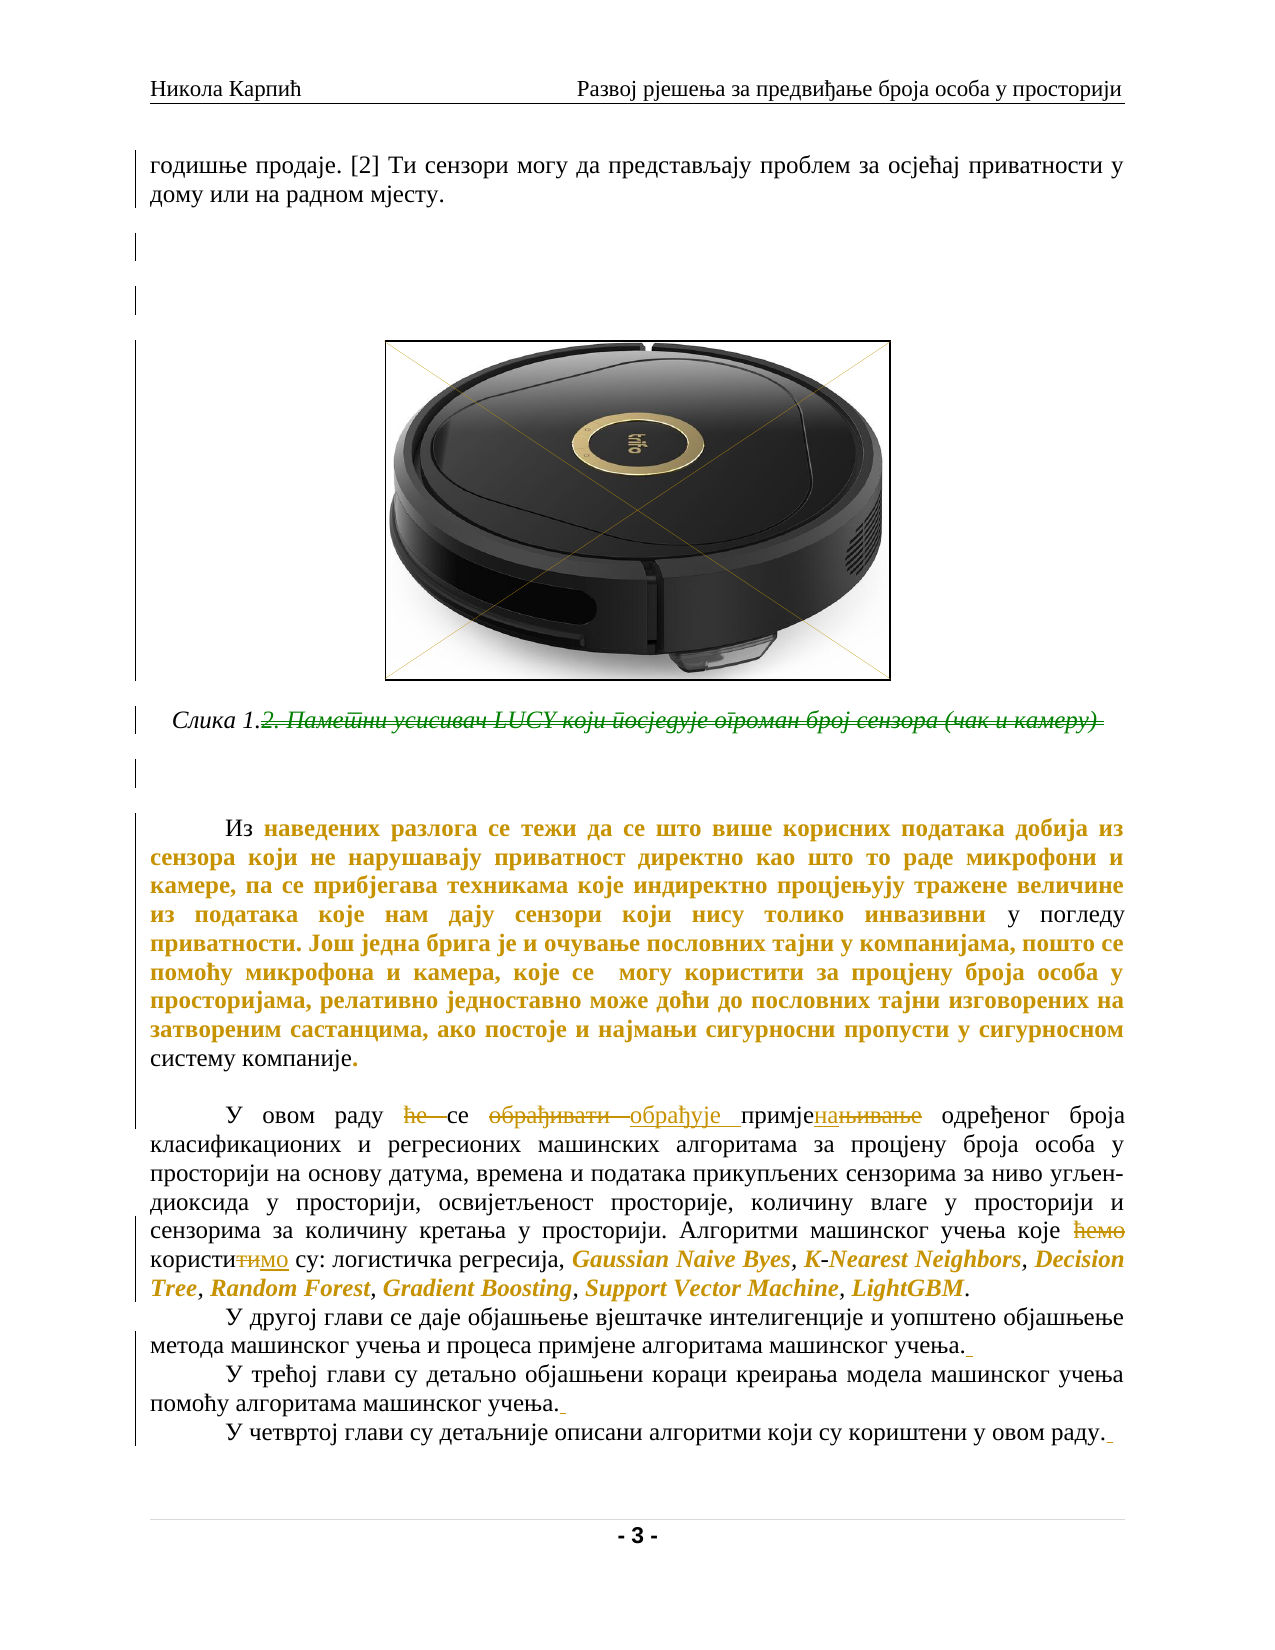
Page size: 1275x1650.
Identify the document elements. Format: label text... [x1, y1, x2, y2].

text У другој глави се даје објашњење вјештачке интелигенције и уопштено објашњење метода машинског учења и процеса примјене алгоритама машинског учења. [150, 1302, 1125, 1359]
picture [387, 511, 888, 679]
text Из наведених разлога се тежи да се што више корисних података добија из сензора који не нарушавају приватност директно као што то раде микрофони и камере, па се прибјегава техникама које индиректно процјењују тражене величине из података које нам дају сензори који нису толико инвазивни у погледу приватности. Још једна брига је и очување пословних тајни у компанијама, пошто се помоћу микрофона и камера, које се могу користити за процјену броја особа у просторијама, релативно једноставно може доћи до пословних тајни изговорених на затвореним састанцима, ако постоје и најмањи сигурносни пропусти у сигурносном систему компаније. [150, 813, 1125, 1072]
picture [387, 342, 888, 509]
text У четвртој глави су детаљније описани алгоритми који су кориштени у овом раду. [150, 1417, 1125, 1446]
text У трећој глави су детаљно објашњени кораци креирања модела машинског учења помоћу алгоритама машинског учења. [150, 1359, 1125, 1417]
picture [386, 344, 636, 677]
picture [639, 344, 889, 677]
text У овом раду се примје одређеног броја класификационих и регресионих машинских алгоритама за процјену броја особа у просторији на основу датума, времена и података прикупљених сензорима за ниво угљен-диоксида у просторији, освијетљеност просторије, количину влаге у просторији и сензорима за количину кретања у просторији. Алгоритми машинског учења које користи су: логистичка регресија, Gaussian Naive Byes, K-Nearest Neighbors, Decision Tree, Random Forest, Gradient Boosting, Support Vector Machine, LightGBM. [150, 1101, 1125, 1302]
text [150, 150, 1125, 207]
